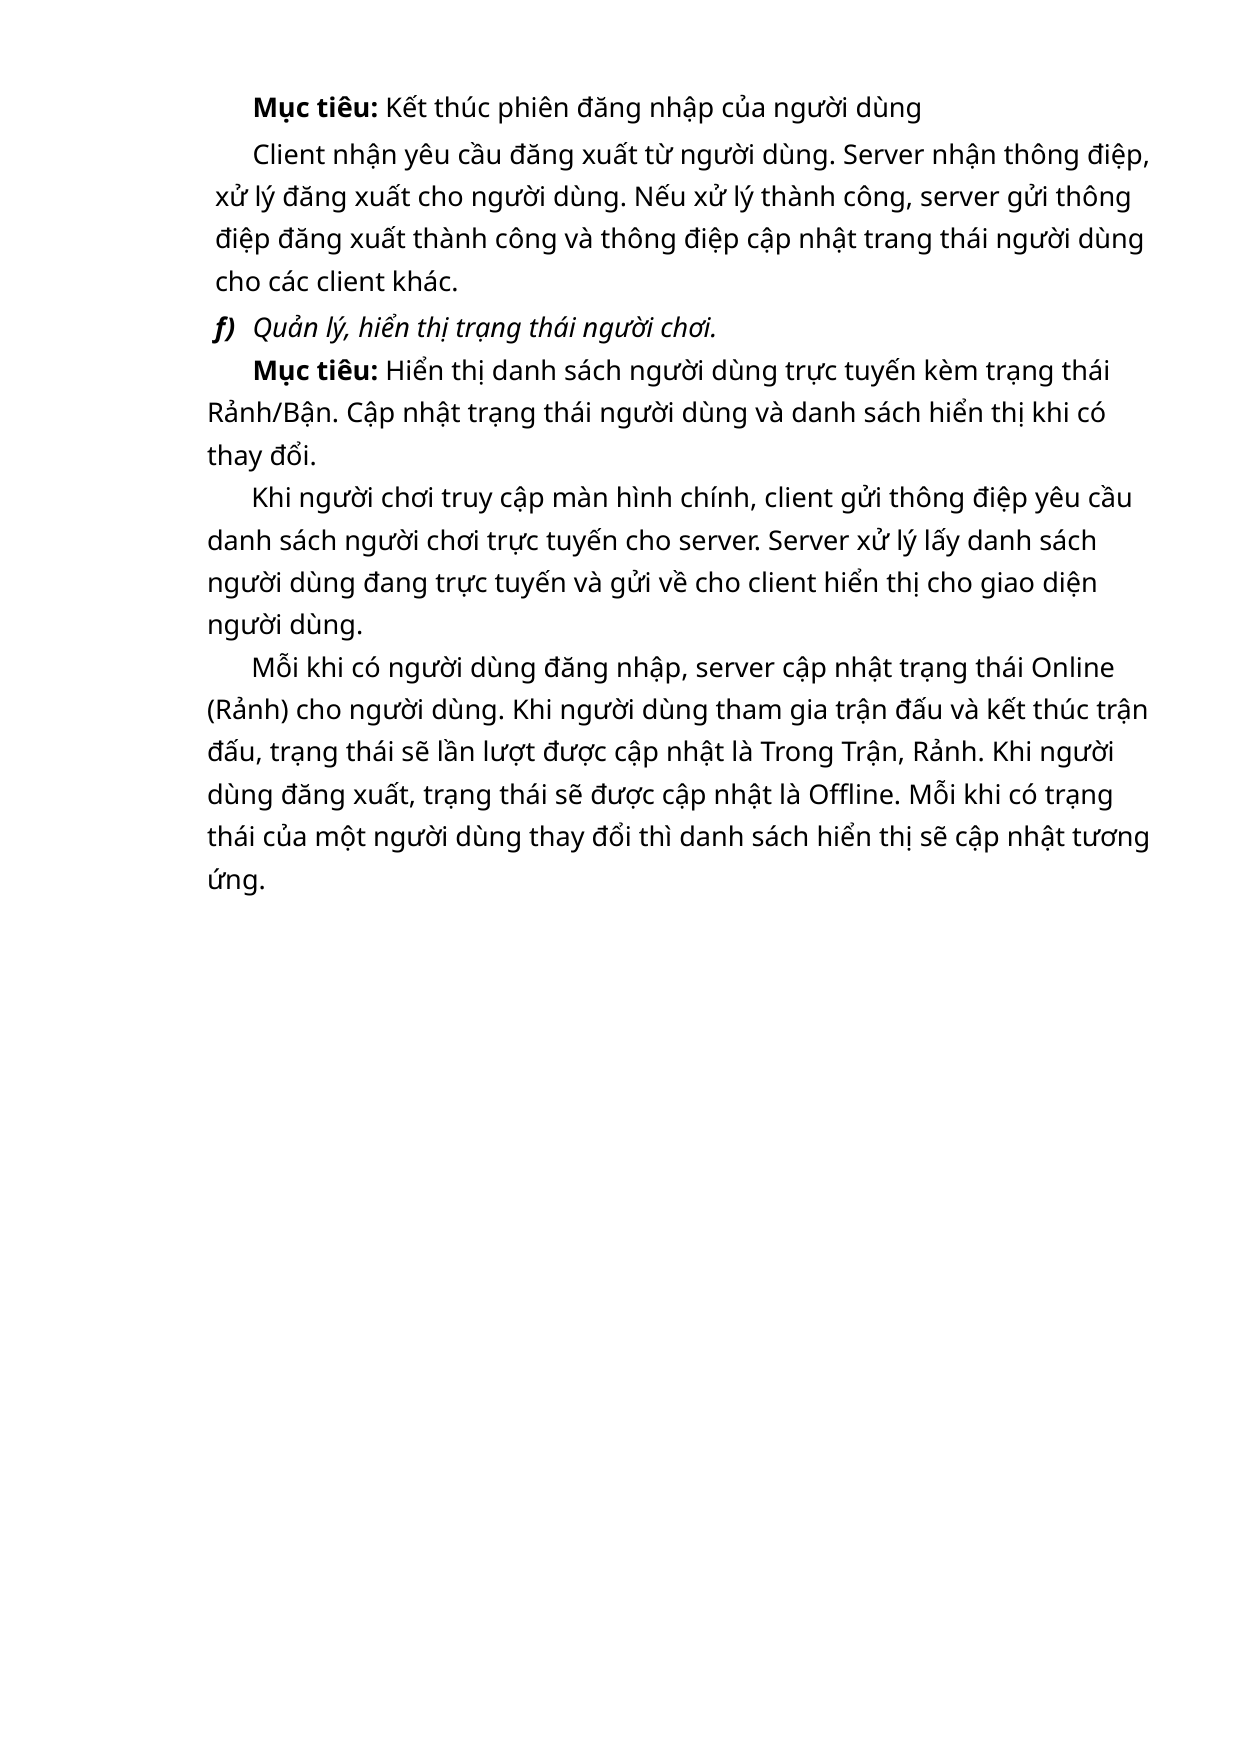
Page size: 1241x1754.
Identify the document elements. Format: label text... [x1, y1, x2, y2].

list Khi người chơi truy cập màn hình chính, client gửi thông điệp yêu cầu danh sách người chơi trực tuyến cho server. Server xử lý lấy danh sách người dùng đang trực tuyến và gửi về cho client hiển thị cho giao diện người dùng. [207, 478, 1152, 643]
list Quản lý, hiển thị trạng thái người chơi. [215, 309, 1152, 346]
text Client nhận yêu cầu đăng xuất từ người dùng. Server nhận thông điệp, xử lý đăng xuất cho người dùng. Nếu xử lý thành công, server gửi thông điệp đăng xuất thành công và thông điệp cập nhật trang thái người dùng cho các client khác. [215, 135, 1152, 299]
text Mục tiêu: Kết thúc phiên đăng nhập của người dùng [215, 89, 1152, 126]
list Mỗi khi có người dùng đăng nhập, server cập nhật trạng thái Online (Rảnh) cho người dùng. Khi người dùng tham gia trận đấu và kết thúc trận đấu, trạng thái sẽ lần lượt được cập nhật là Trong Trận, Rảnh. Khi người dùng đăng xuất, trạng thái sẽ được cập nhật là Offline. Mỗi khi có trạng thái của một người dùng thay đổi thì danh sách hiển thị sẽ cập nhật tương ứng. [207, 648, 1152, 897]
list Mục tiêu: Hiển thị danh sách người dùng trực tuyến kèm trạng thái Rảnh/Bận. Cập nhật trạng thái người dùng và danh sách hiển thị khi có thay đổi. [207, 351, 1152, 473]
